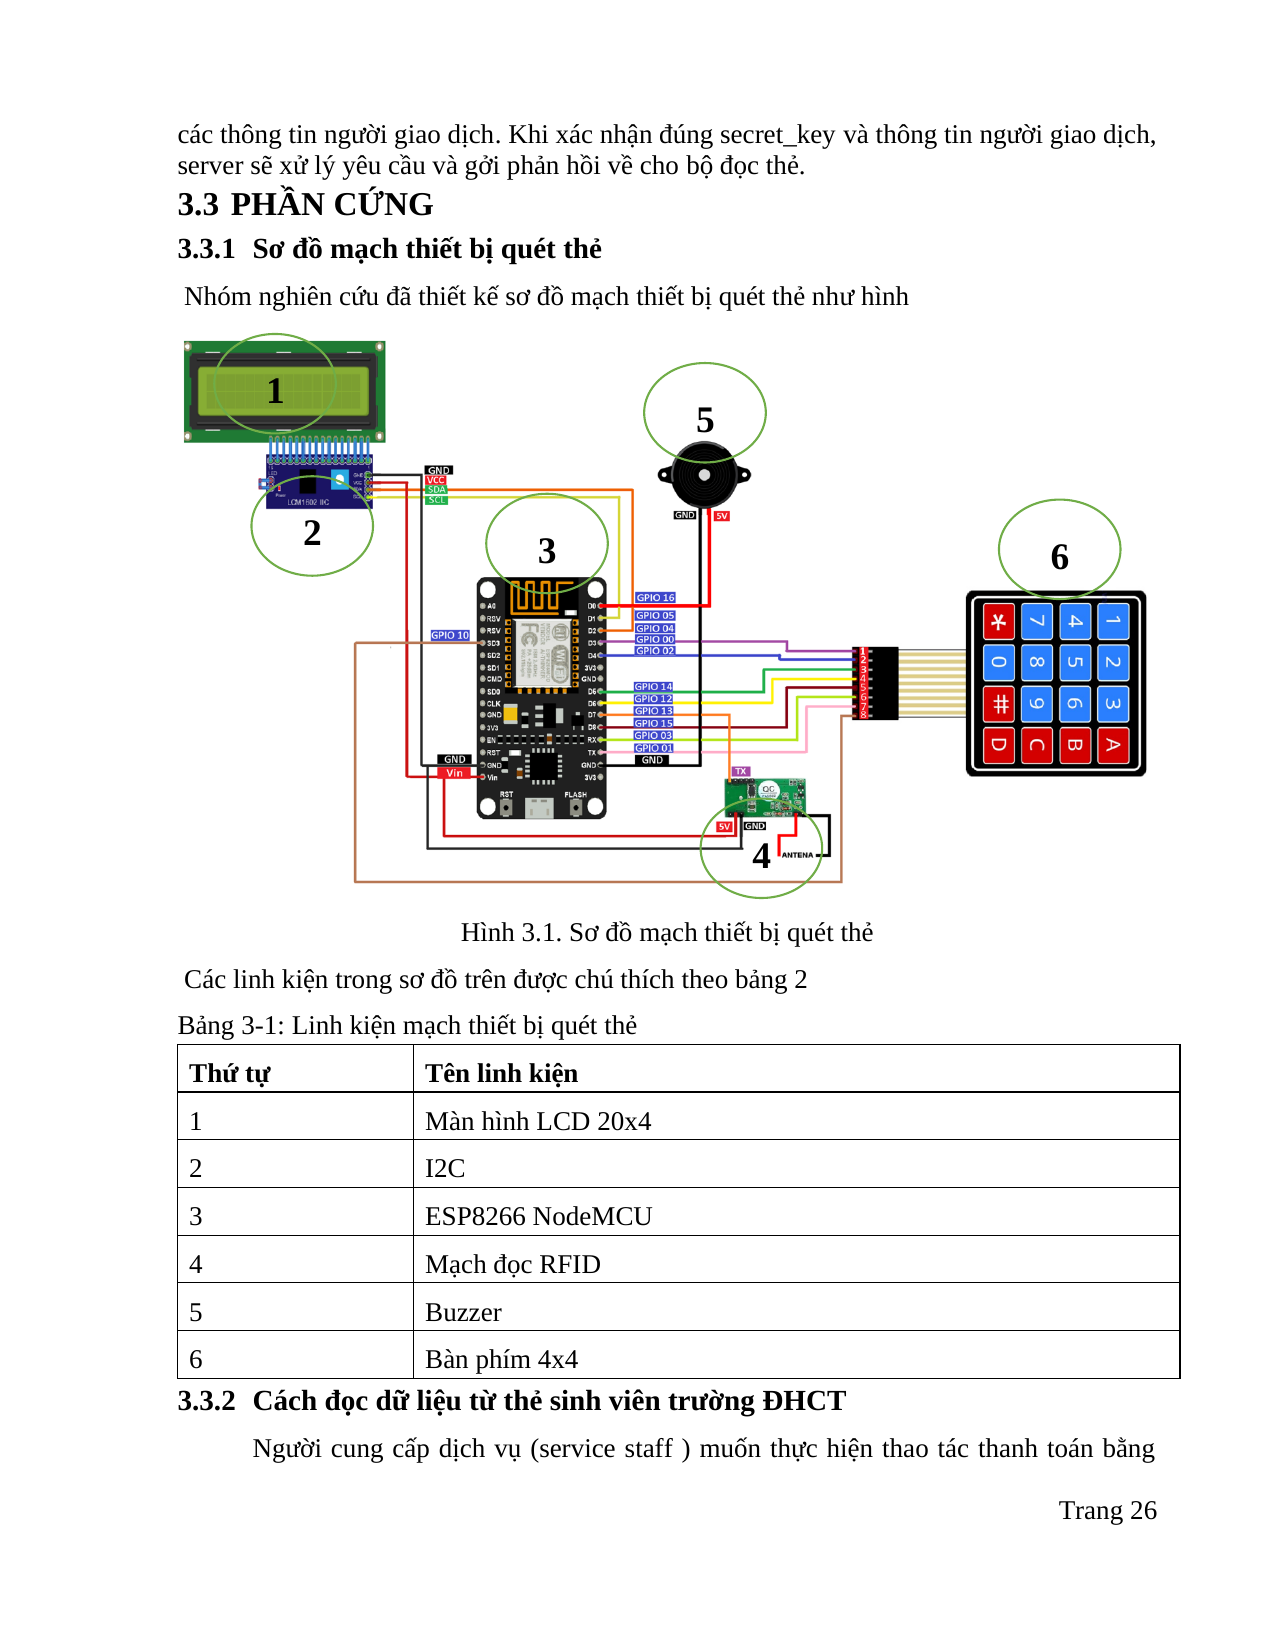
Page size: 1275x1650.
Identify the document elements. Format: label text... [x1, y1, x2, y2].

table_cell 5 [178, 1283, 413, 1330]
text Bảng 3-1: Linh kiện mạch thiết bị quét thẻ [177, 1009, 1157, 1041]
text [177, 118, 1157, 180]
table_header Tên linh kiện [414, 1045, 1179, 1091]
picture [180, 326, 1155, 901]
table_cell 2 [178, 1140, 413, 1187]
table_cell 6 [178, 1331, 413, 1378]
table_cell I2C [414, 1140, 1179, 1187]
table_cell ESP8266 NodeMCU [414, 1188, 1179, 1234]
subtitle Sơ đồ mạch thiết bị quét thẻ [177, 231, 1157, 264]
table_cell Mạch đọc RFID [414, 1236, 1179, 1282]
table_cell Bàn phím 4x4 [414, 1331, 1179, 1378]
table_cell Buzzer [414, 1283, 1179, 1330]
table_cell 3 [178, 1188, 413, 1234]
text Hình 3.1. Sơ đồ mạch thiết bị quét thẻ [177, 916, 1157, 947]
table_cell Màn hình LCD 20x4 [414, 1093, 1179, 1139]
text Các linh kiện trong sơ đồ trên được chú thích theo bảng 2 [177, 963, 1157, 994]
table_header Thứ tự [178, 1045, 413, 1091]
table_cell 4 [178, 1236, 413, 1282]
subtitle PHẦN CỨNG [177, 184, 1157, 223]
subtitle Cách đọc dữ liệu từ thẻ sinh viên trường ĐHCT [177, 1383, 1157, 1416]
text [177, 1432, 1157, 1463]
table_cell 1 [178, 1093, 413, 1139]
text Nhóm nghiên cứu đã thiết kế sơ đồ mạch thiết bị quét thẻ như hình [177, 280, 1157, 311]
